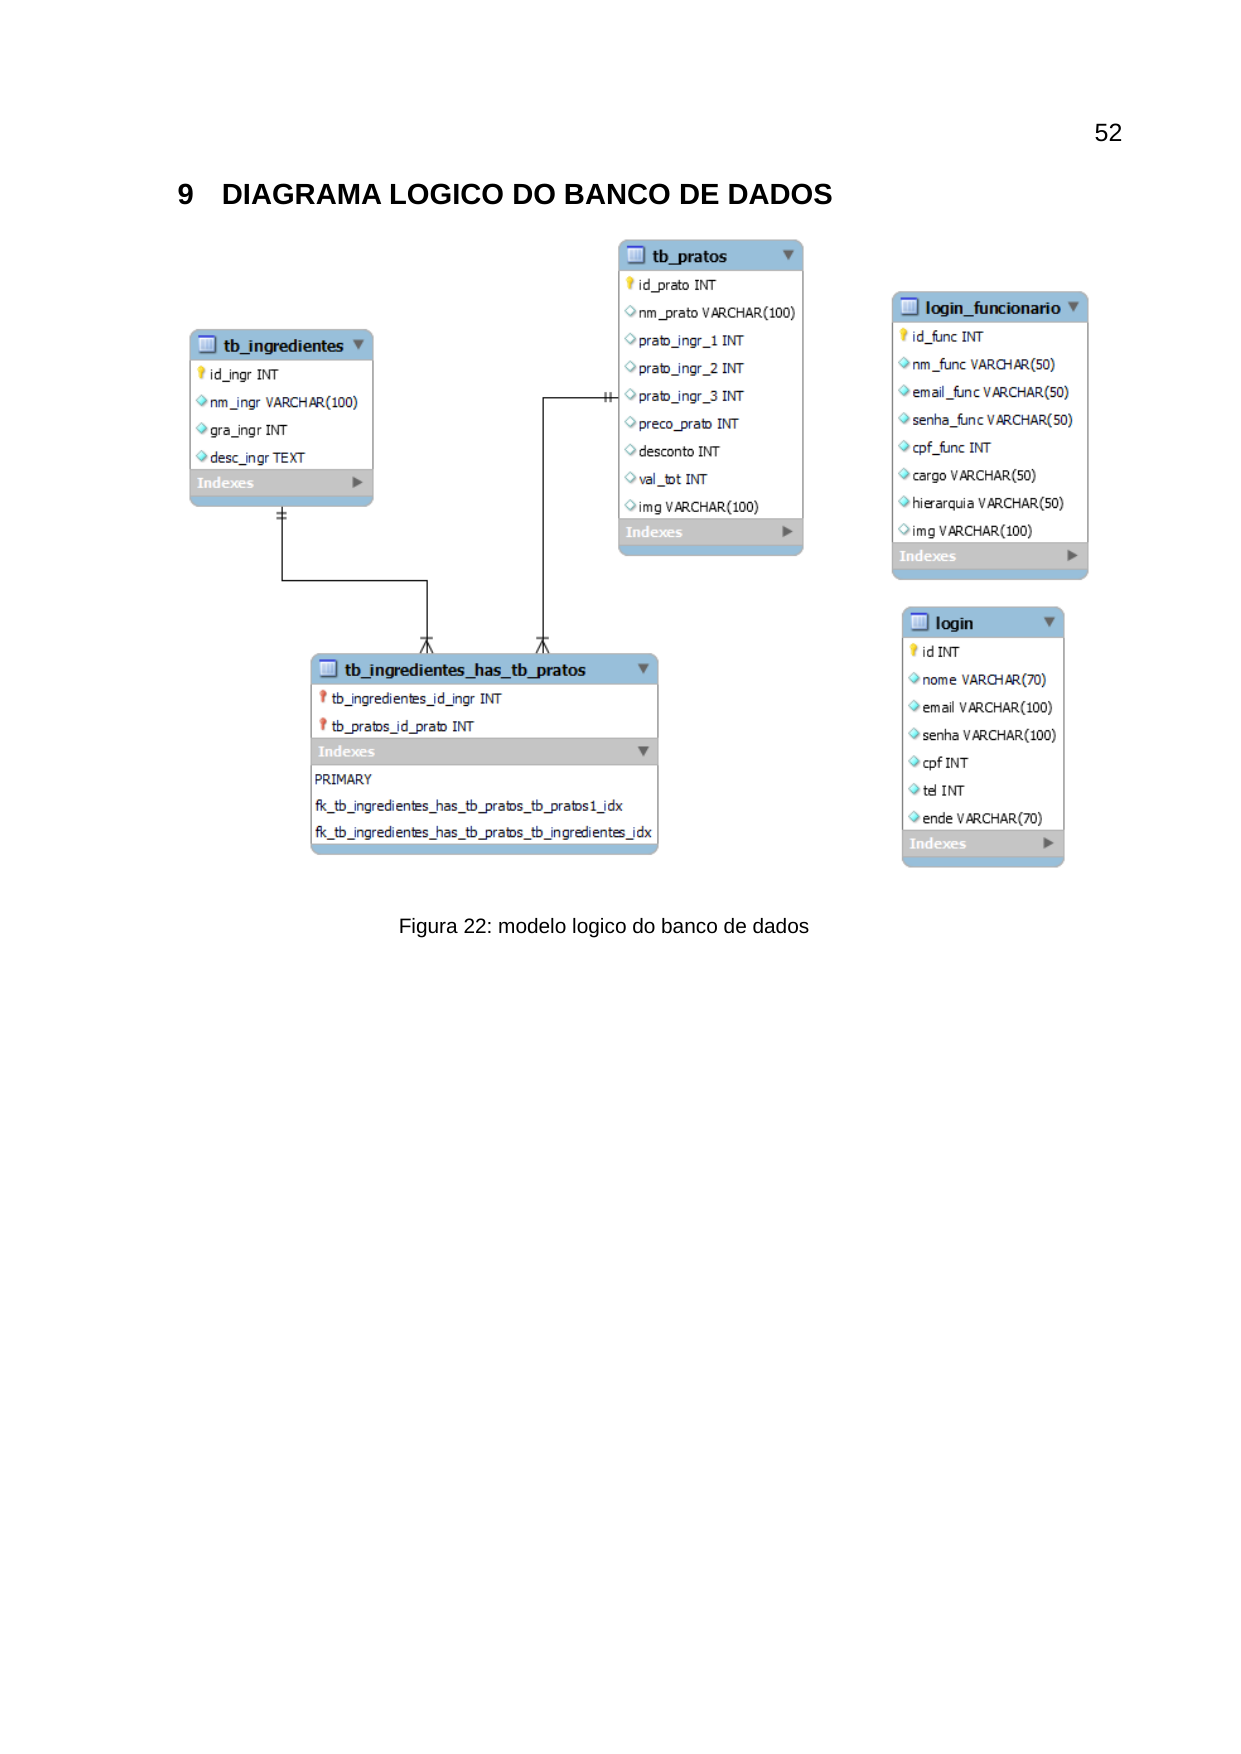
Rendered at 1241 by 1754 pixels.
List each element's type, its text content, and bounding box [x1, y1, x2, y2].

text Figura 22: modelo logico do banco de dados [398, 914, 1122, 938]
subtitle DIAGRAMA LOGICO DO BANCO DE DADOS [177, 177, 1122, 211]
picture [177, 227, 1099, 879]
